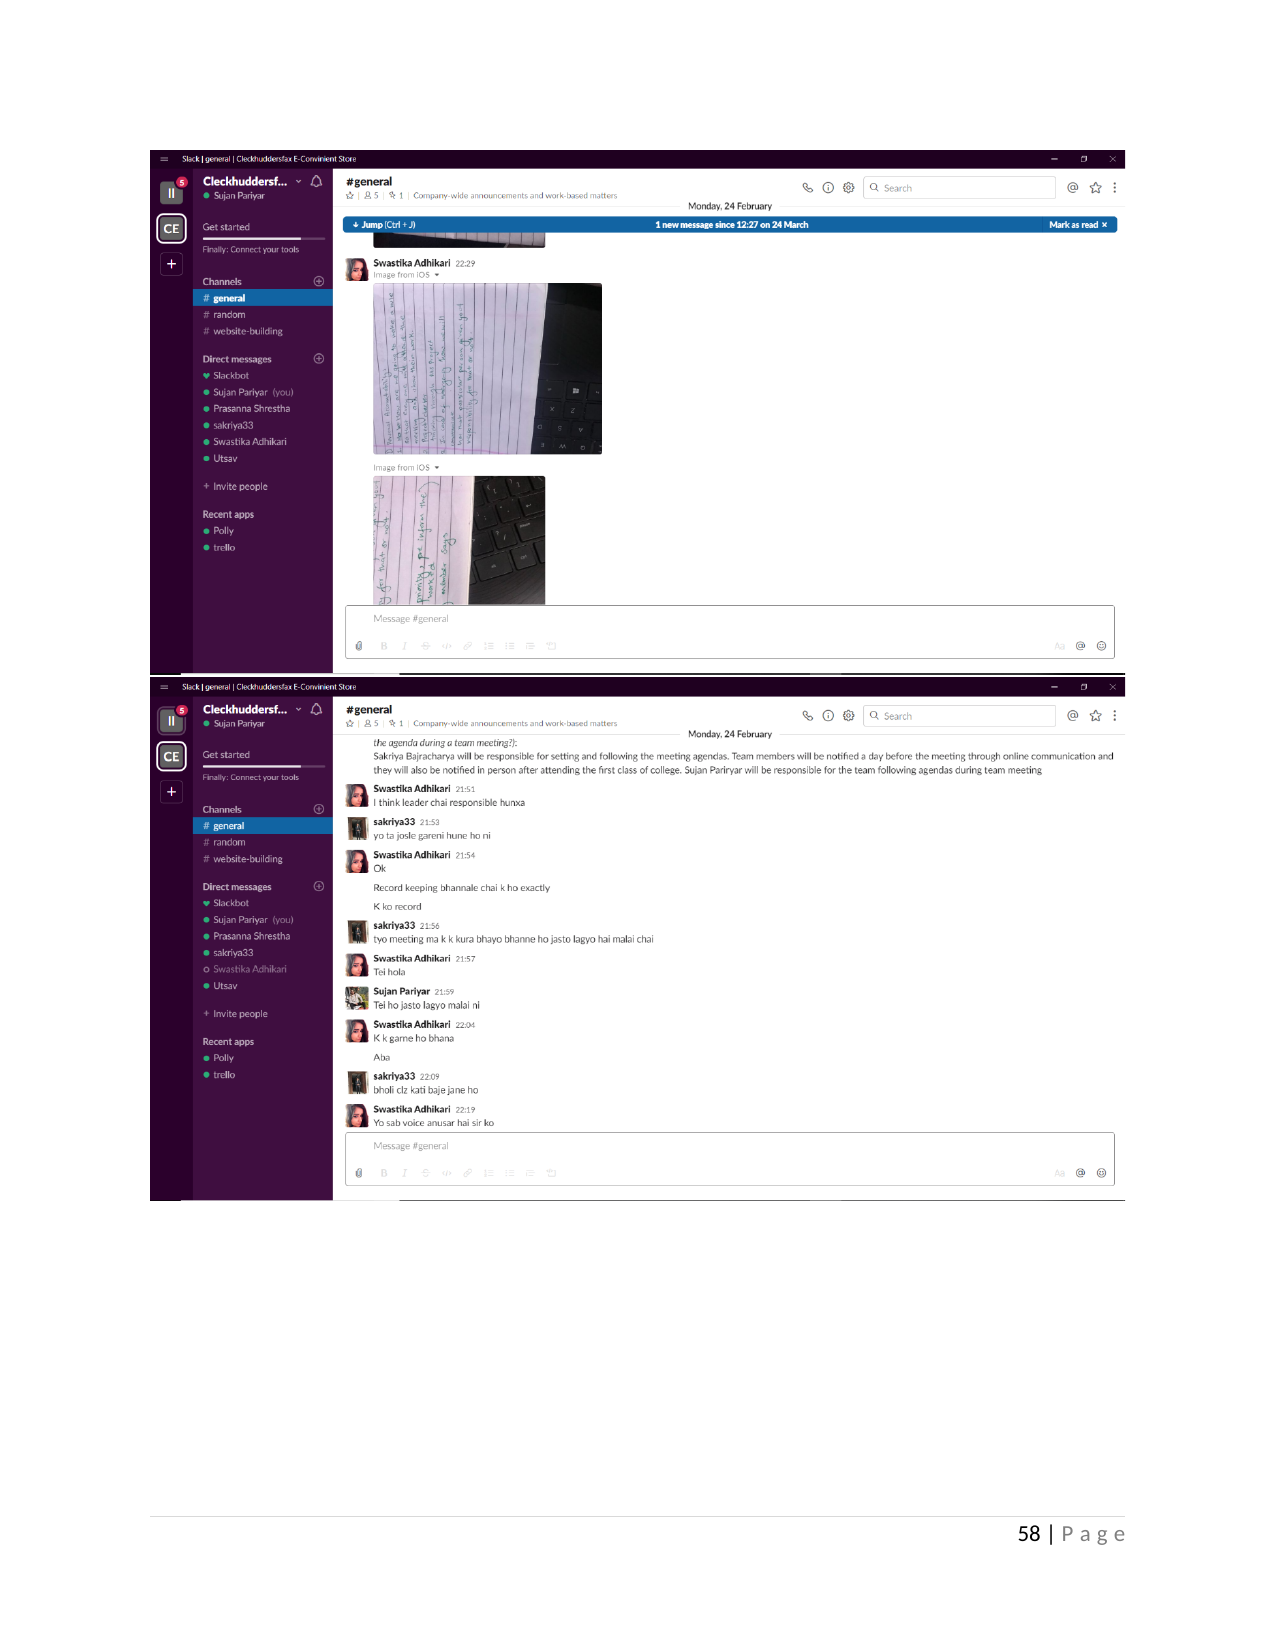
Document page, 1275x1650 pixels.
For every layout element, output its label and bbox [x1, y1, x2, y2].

picture [150, 677, 1125, 1201]
picture [150, 150, 1125, 675]
